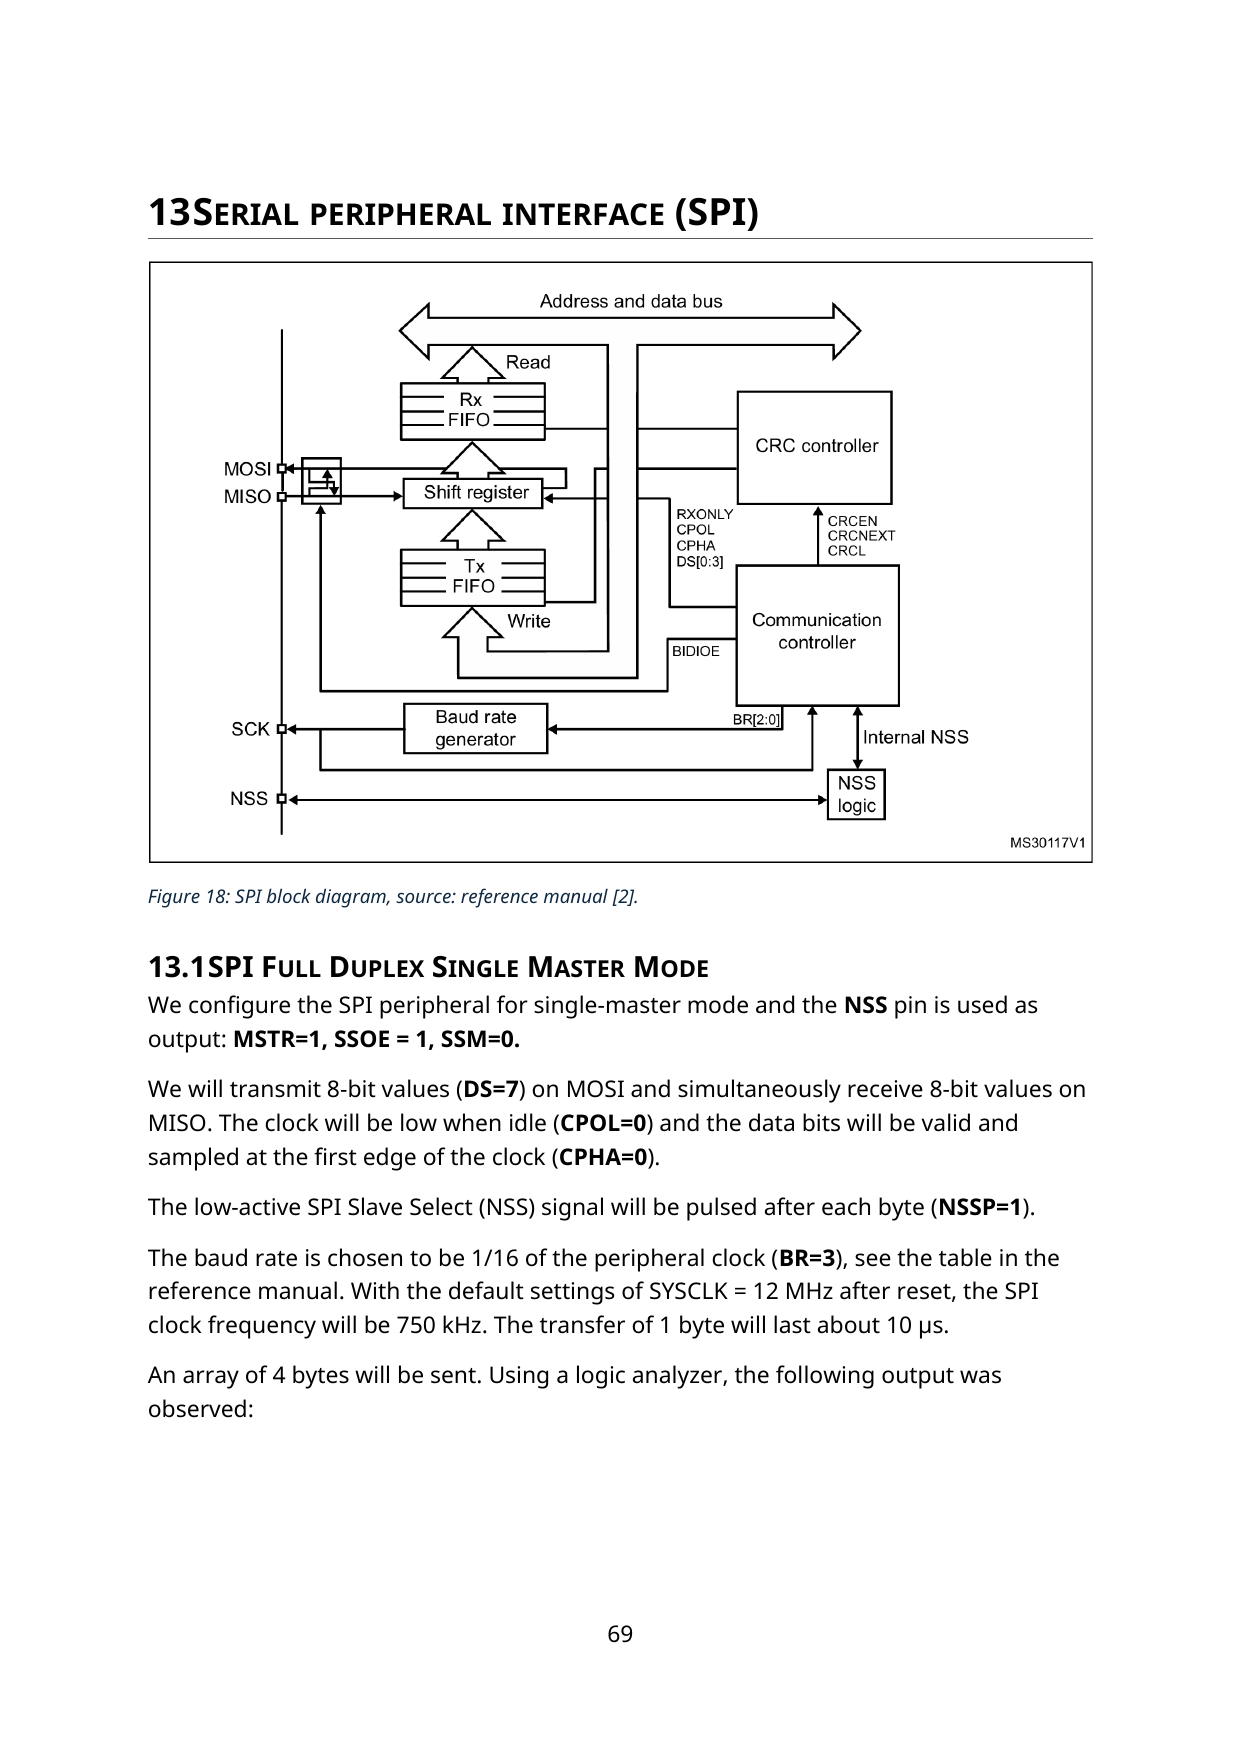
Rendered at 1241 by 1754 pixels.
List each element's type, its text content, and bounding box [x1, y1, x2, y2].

text We configure the SPI peripheral for single-master mode and the NSS pin is used as output: MSTR=1, SSOE = 1, SSM=0. [148, 989, 1093, 1054]
subtitle Serial peripheral interface (SPI) [148, 185, 1093, 238]
text The low-active SPI Slave Select (NSS) signal will be pulsed after each byte (NSSP=1). [148, 1191, 1093, 1222]
text The baud rate is chosen to be 1/16 of the peripheral clock (BR=3), see the table in the reference manual. With the default settings of SYSCLK = 12 MHz after reset, the SPI clock frequency will be 750 kHz. The transfer of 1 byte will last about 10 µs. [148, 1242, 1093, 1340]
subtitle SPI Full Duplex Single Master Mode [148, 946, 1093, 986]
text An array of 4 bytes will be sent. Using a logic analyzer, the following output was observed: [148, 1359, 1093, 1424]
text Figure 18: SPI block diagram, source: reference manual . [148, 883, 1093, 909]
text We will transmit 8-bit values (DS=7) on MOSI and simultaneously receive 8-bit values on MISO. The clock will be low when idle (CPOL=0) and the data bits will be valid and sampled at the first edge of the clock (CPHA=0). [148, 1073, 1093, 1172]
picture [147, 260, 1093, 863]
